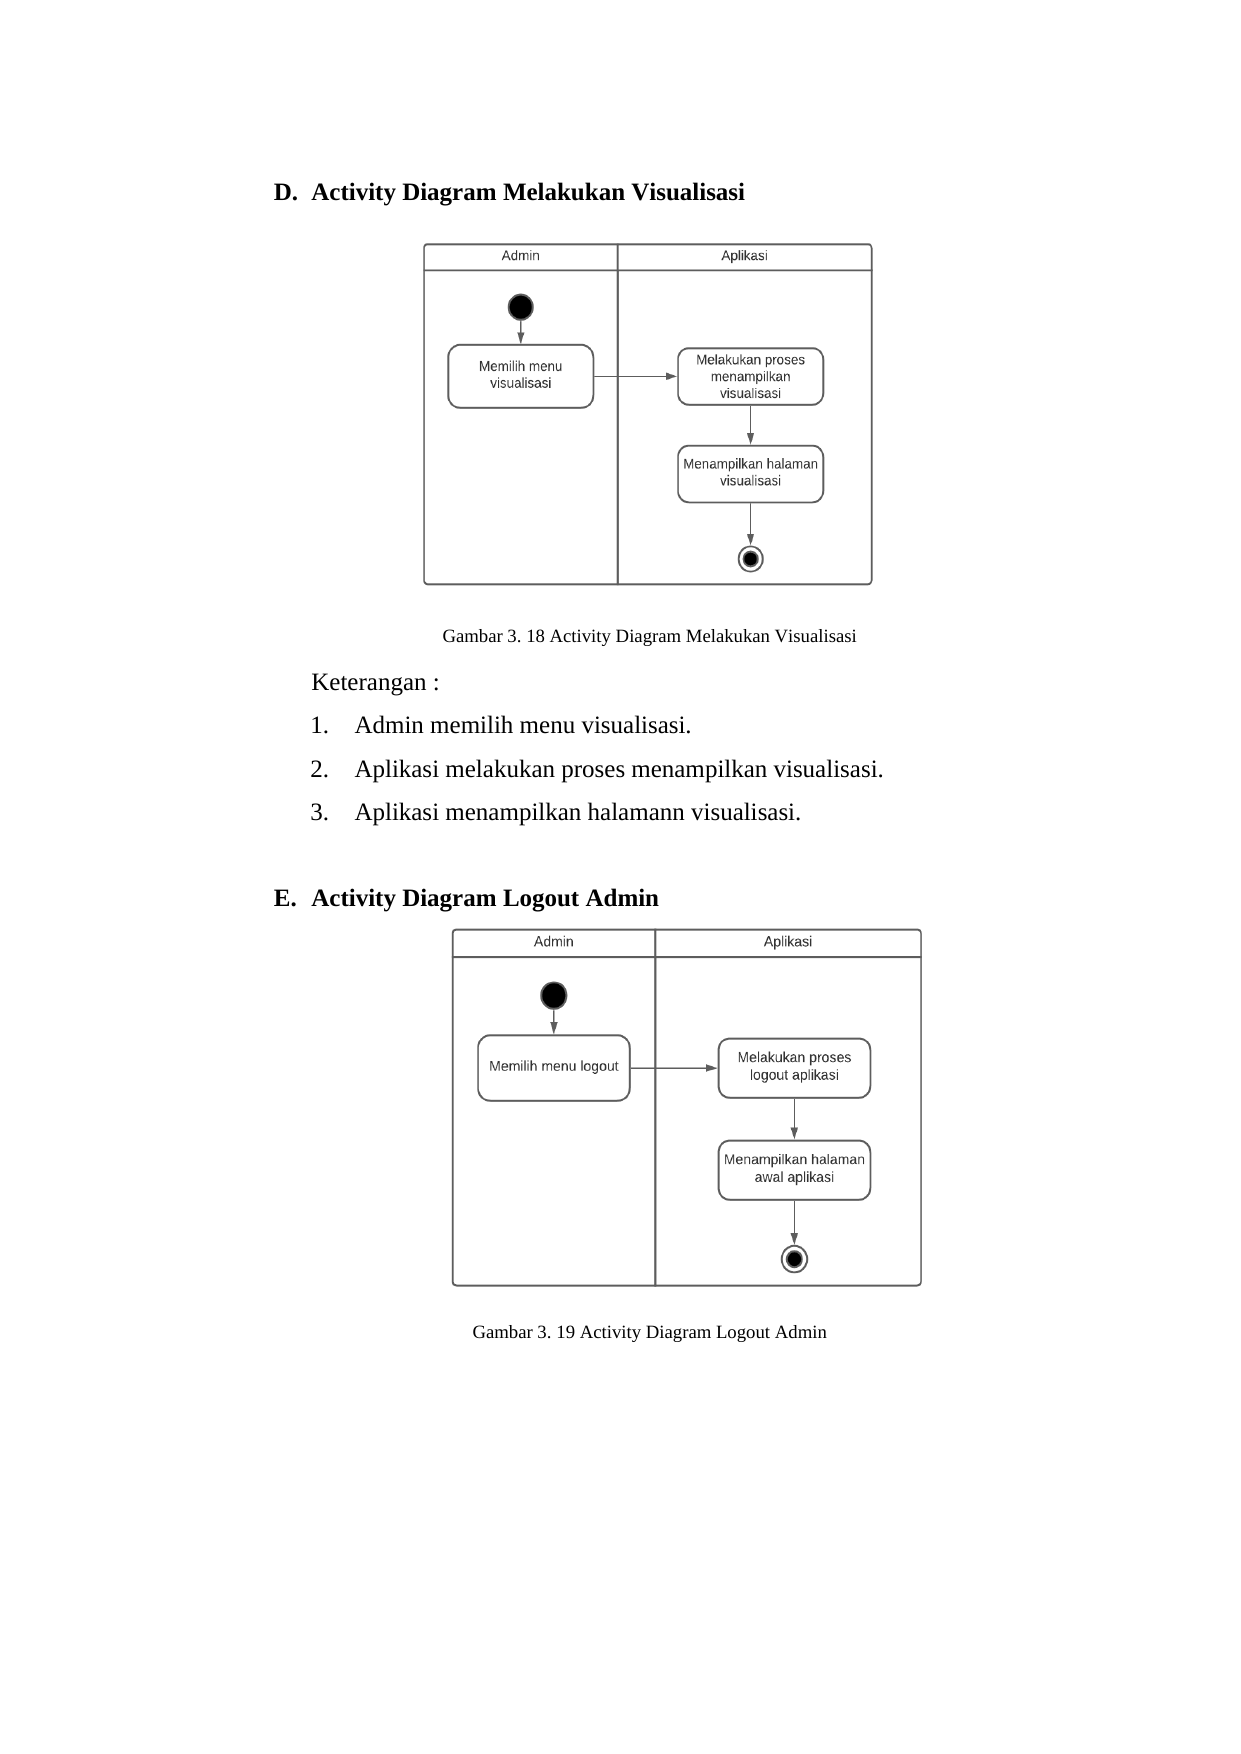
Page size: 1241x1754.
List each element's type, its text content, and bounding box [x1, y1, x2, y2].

list Activity Diagram Melakukan Visualisasi [274, 177, 1063, 206]
list Aplikasi melakukan proses menampilkan visualisasi. [310, 754, 1063, 782]
text Gambar 3. 18 Activity Diagram Melakukan Visualisasi [236, 625, 1063, 647]
text Gambar 3. 19 Activity Diagram Logout Admin [236, 1321, 1063, 1343]
picture [419, 241, 880, 591]
list Aplikasi menampilkan halamann visualisasi. [310, 797, 1063, 826]
picture [450, 926, 924, 1287]
list Admin memilih menu visualisasi. [310, 711, 1063, 739]
text Keterangan : [236, 667, 1063, 696]
list Activity Diagram Logout Admin [274, 883, 1063, 912]
